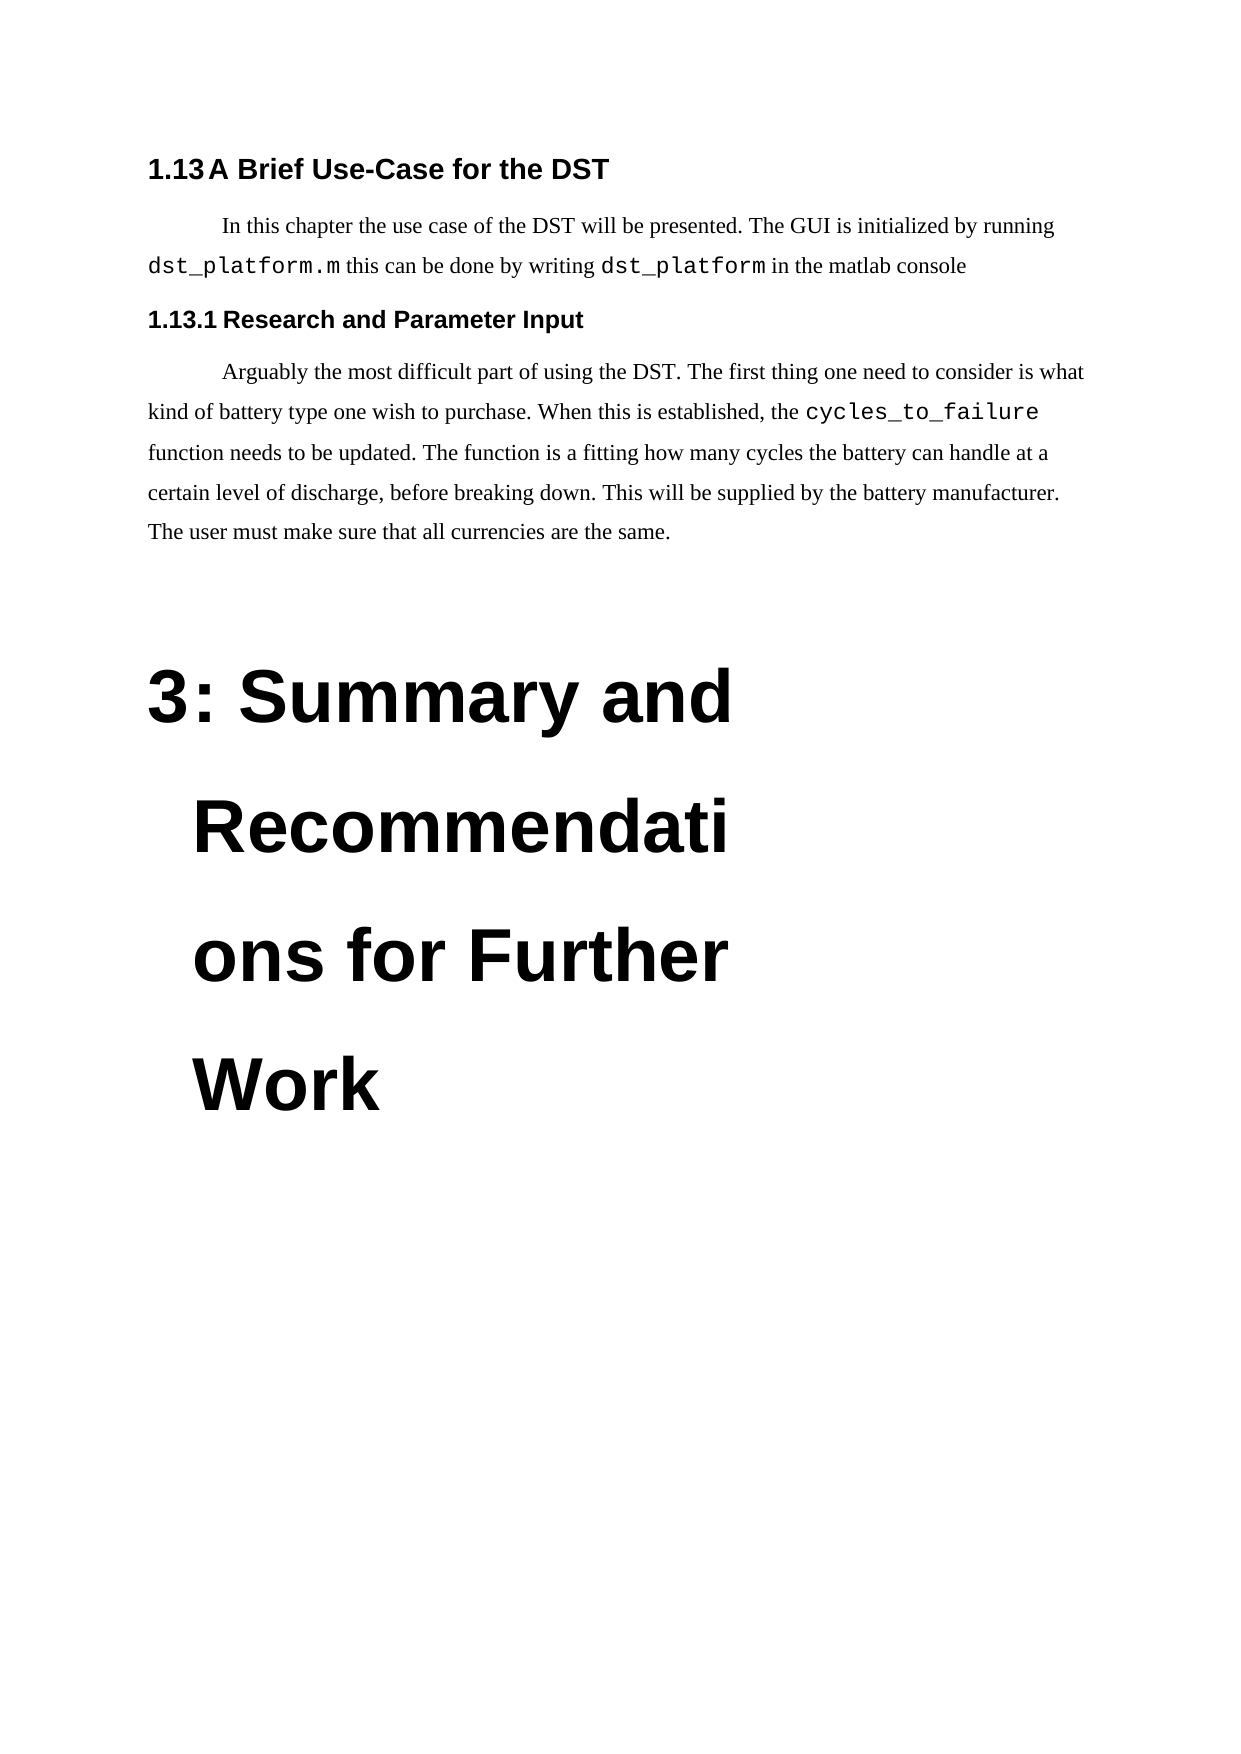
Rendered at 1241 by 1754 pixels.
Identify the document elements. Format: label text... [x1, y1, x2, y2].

subtitle A Brief Use-Case for the DST [148, 152, 1092, 185]
text In this chapter the use case of the DST will be presented. The GUI is initialized by running dst_platform.m this can be done by writing dst_platform in the matlab console [148, 213, 1092, 280]
subtitle Research and Parameter Input [148, 305, 1092, 333]
subtitle : Summary and Recommendations for Further Work [148, 652, 755, 1127]
text Arguably the most difficult part of using the DST. The first thing one need to consider is what kind of battery type one wish to purchase. When this is established, the cycles_to_failure function needs to be updated. The function is a fitting how many cycles the battery can handle at a certain level of discharge, before breaking down. This will be supplied by the battery manufacturer. The user must make sure that all currencies are the same. [148, 358, 1092, 544]
